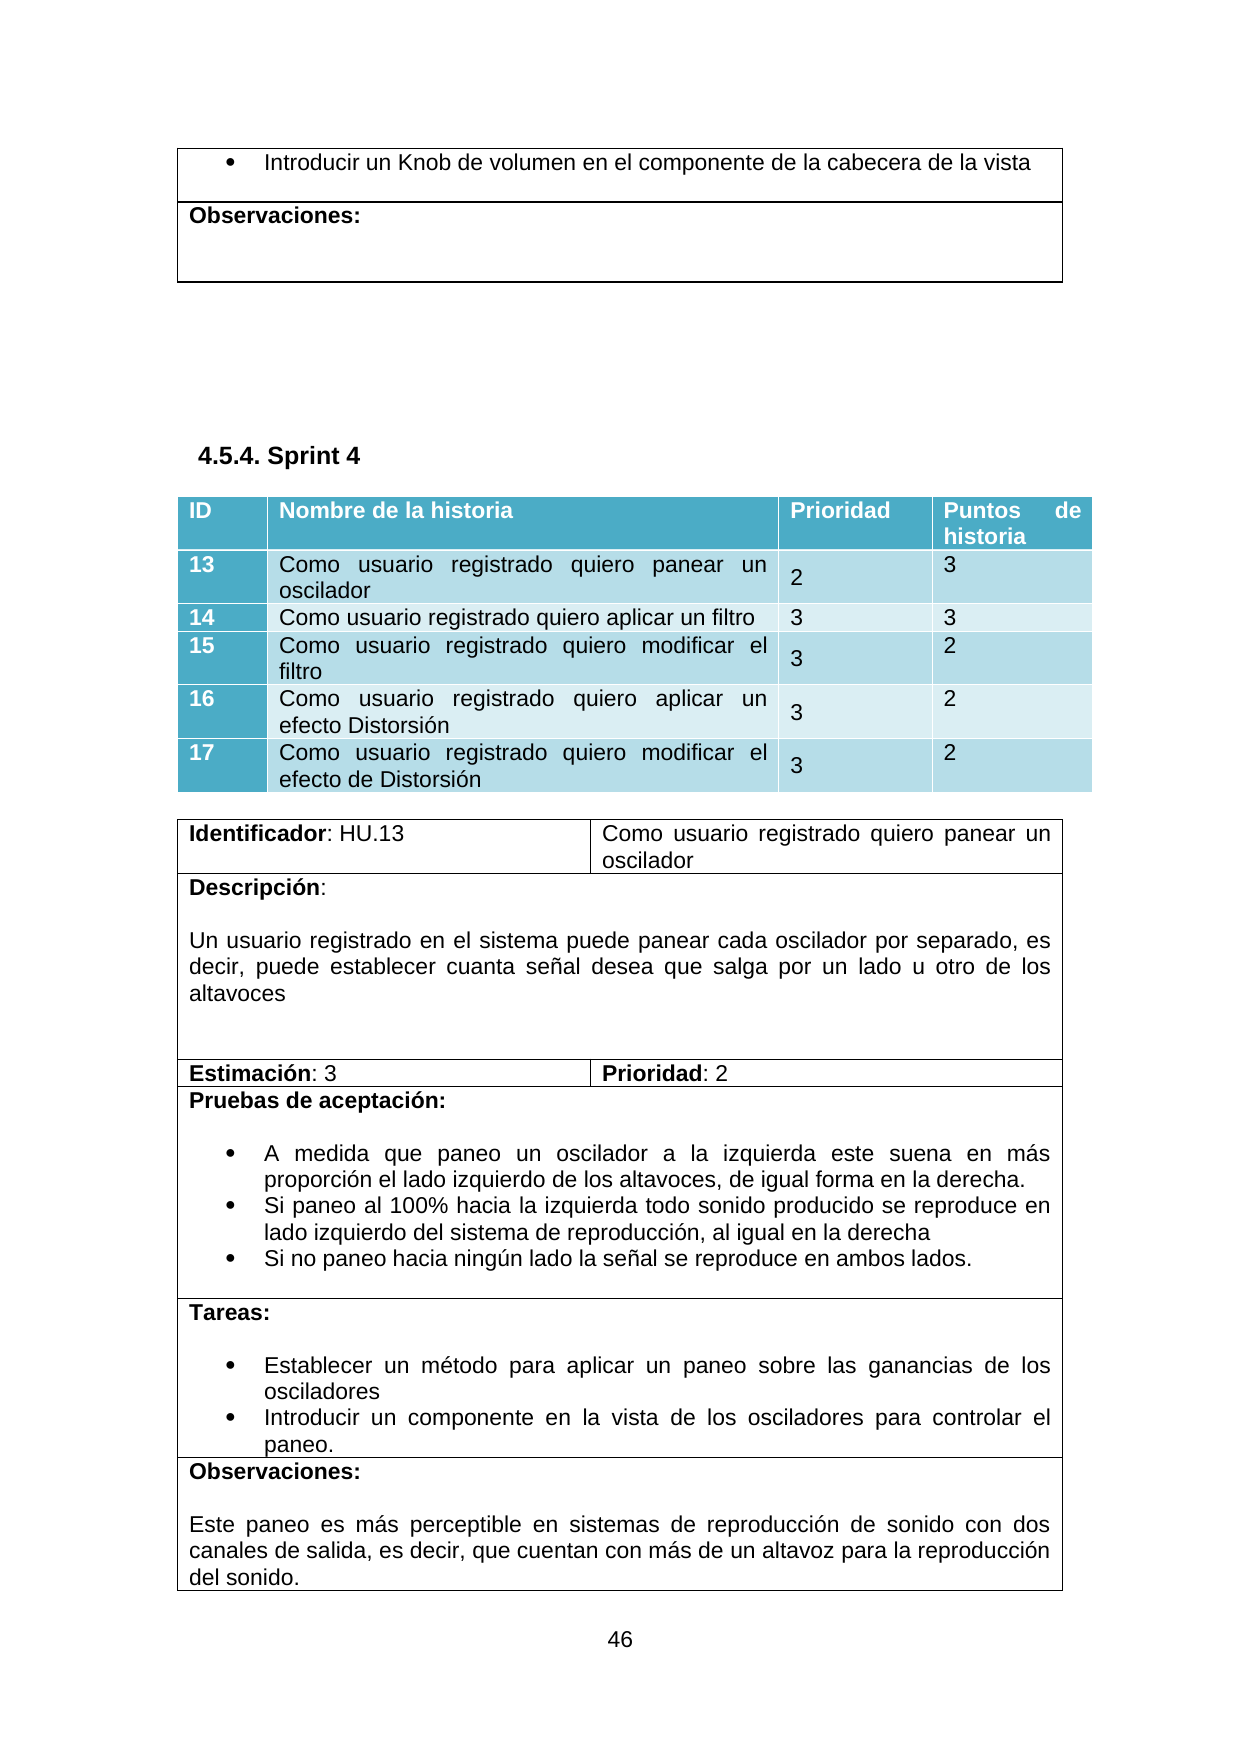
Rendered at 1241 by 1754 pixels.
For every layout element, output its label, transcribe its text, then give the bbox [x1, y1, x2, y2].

table_cell Estimación: 3 [178, 1060, 590, 1086]
table_cell 3 [779, 604, 932, 631]
table_cell Observaciones: [178, 203, 1062, 281]
table_cell 14 [178, 604, 267, 631]
table_header Prioridad [779, 497, 932, 549]
subtitle 4.5.4. Sprint 4 [198, 441, 1063, 469]
table_cell 2 [779, 551, 932, 603]
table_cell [178, 1458, 1062, 1590]
table_cell Tareas: Establecer un método para aplicar un paneo sobre las ganancias de los osciladores Introducir un componente en la vista de los osciladores para controlar el paneo. [178, 1299, 1062, 1457]
table_header ID [178, 497, 267, 549]
table_cell 15 [178, 632, 267, 684]
table_cell Pruebas de aceptación: A medida que paneo un oscilador a la izquierda este suena en más proporción el lado izquierdo de los altavoces, de igual forma en la derecha. Si paneo al 100% hacia la izquierda todo sonido producido se reproduce en lado izquierdo del sistema de reproducción, al igual en la derecha Si no paneo hacia ningún lado la señal se reproduce en ambos lados. [178, 1087, 1062, 1298]
table_cell 13 [178, 551, 267, 603]
table_header Puntos de historia [933, 497, 1092, 549]
table_cell 2 [933, 739, 1092, 792]
table_cell Como usuario registrado quiero panear un oscilador [268, 551, 778, 603]
table_cell Como usuario registrado quiero modificar el filtro [268, 632, 778, 684]
table_cell 3 [779, 739, 932, 792]
table_cell 3 [779, 632, 932, 684]
table_cell Descripción: Un usuario registrado en el sistema puede panear cada oscilador por separado, es decir, puede establecer cuanta señal desea que salga por un lado u otro de los altavoces [178, 874, 1062, 1058]
table_header Como usuario registrado quiero panear un oscilador [591, 820, 1062, 873]
table_cell 3 [933, 604, 1092, 631]
table_header Nombre de la historia [268, 497, 778, 549]
table_cell 16 [178, 685, 267, 738]
table_cell 2 [933, 632, 1092, 684]
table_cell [178, 149, 1062, 201]
table_header Identificador: HU.13 [178, 820, 590, 873]
table_cell 17 [178, 739, 267, 792]
table_cell Como usuario registrado quiero aplicar un filtro [268, 604, 778, 631]
table_cell Prioridad: 2 [591, 1060, 1062, 1086]
table_cell 3 [779, 685, 932, 738]
table_cell Como usuario registrado quiero aplicar un efecto Distorsión [268, 685, 778, 738]
table_cell Como usuario registrado quiero modificar el efecto de Distorsión [268, 739, 778, 792]
table_cell 2 [933, 685, 1092, 738]
table_cell 3 [933, 551, 1092, 603]
